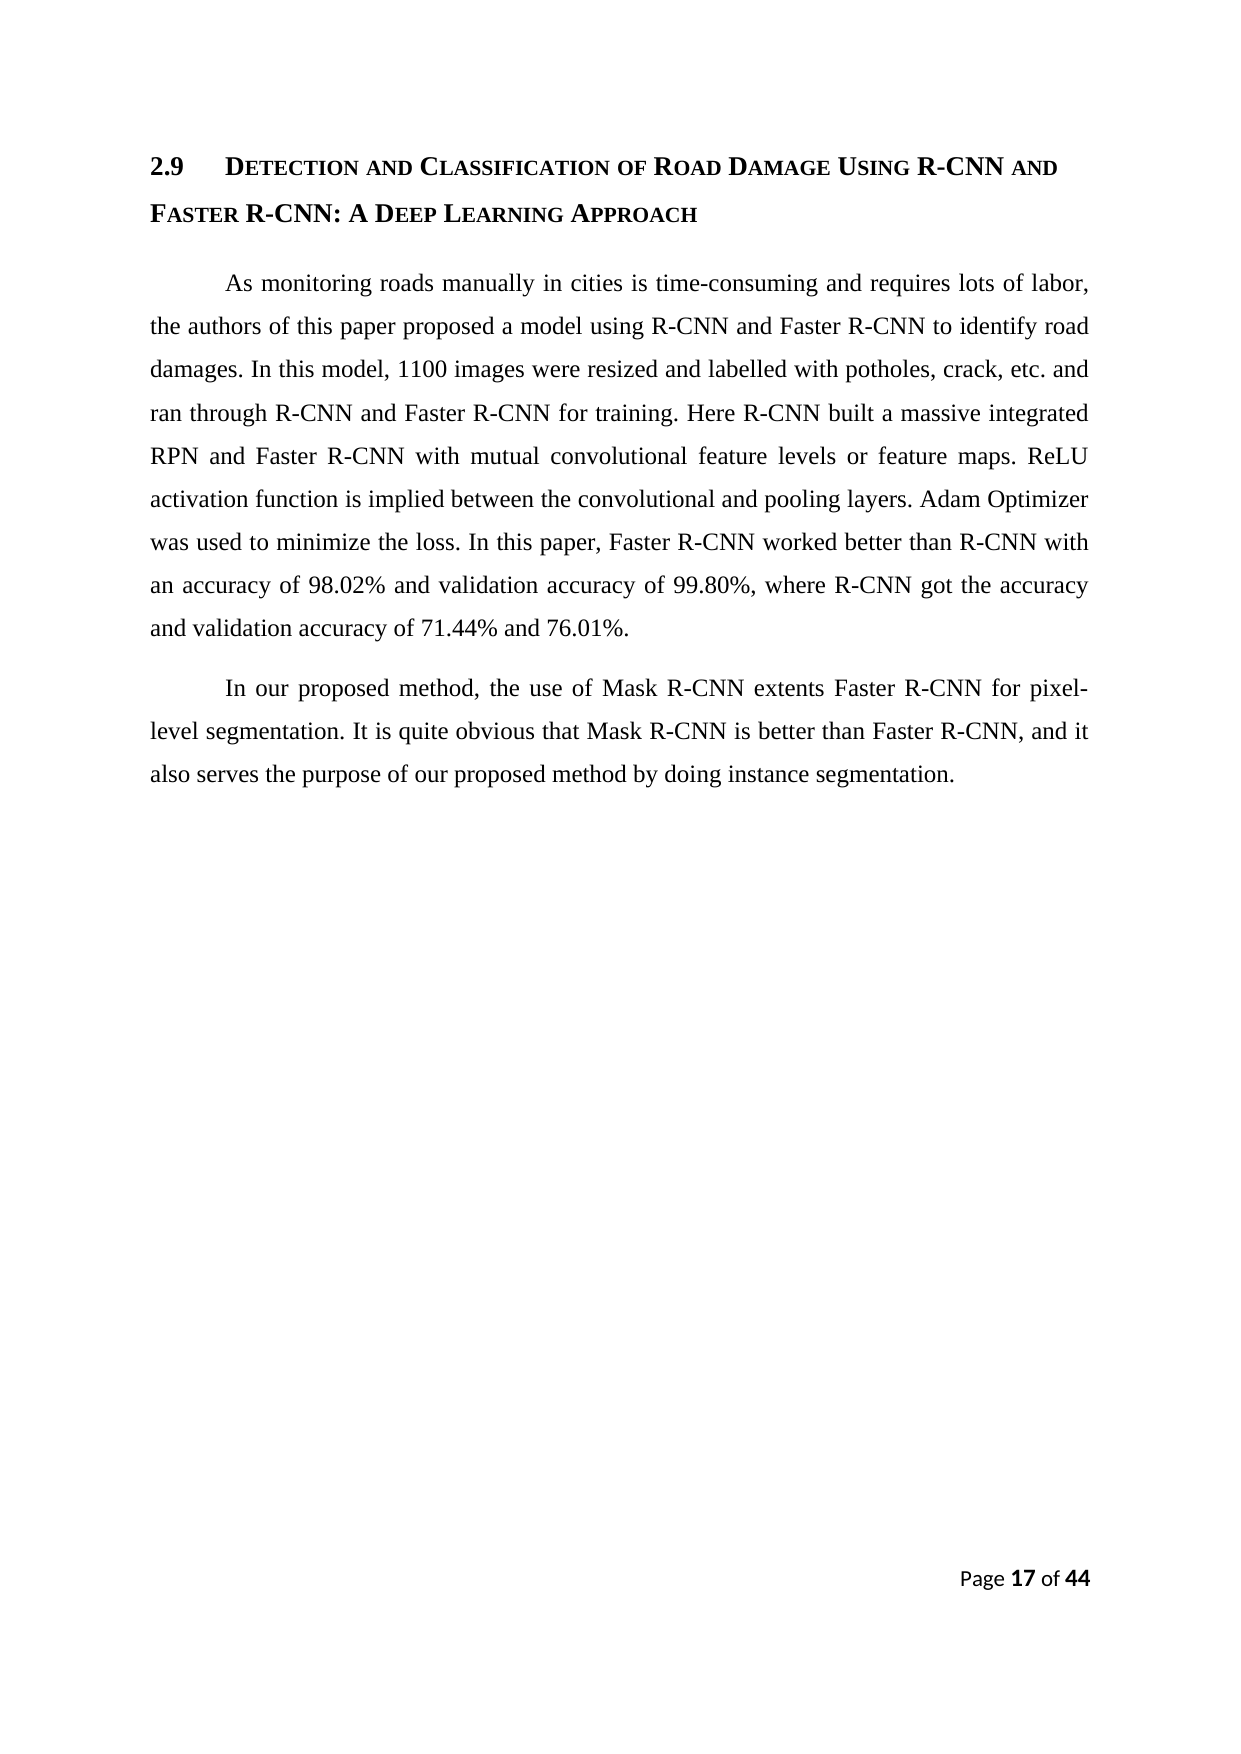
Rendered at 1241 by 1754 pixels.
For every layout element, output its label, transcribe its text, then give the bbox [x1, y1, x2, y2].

text As monitoring roads manually in cities is time-consuming and requires lots of labor, the authors of this paper proposed a model using R-CNN and Faster R-CNN to identify road damages. In this model, 1100 images were resized and labelled with potholes, crack, etc. and ran through R-CNN and Faster R-CNN for training. Here R-CNN built a massive integrated RPN and Faster R-CNN with mutual convolutional feature levels or feature maps. ReLU activation function is implied between the convolutional and pooling layers. Adam Optimizer was used to minimize the loss. In this paper, Faster R-CNN worked better than R-CNN with an accuracy of 98.02% and validation accuracy of 99.80%, where R-CNN got the accuracy and validation accuracy of 71.44% and 76.01%. [150, 268, 1090, 642]
text In our proposed method, the use of Mask R-CNN extents Faster R-CNN for pixel-level segmentation. It is quite obvious that Mask R-CNN is better than Faster R-CNN, and it also serves the purpose of our proposed method by doing instance segmentation. [150, 673, 1090, 788]
subtitle 2.9 Detection and Classification of Road Damage Using R-CNN and Faster R-CNN: A Deep Learning Approach [150, 150, 1090, 228]
